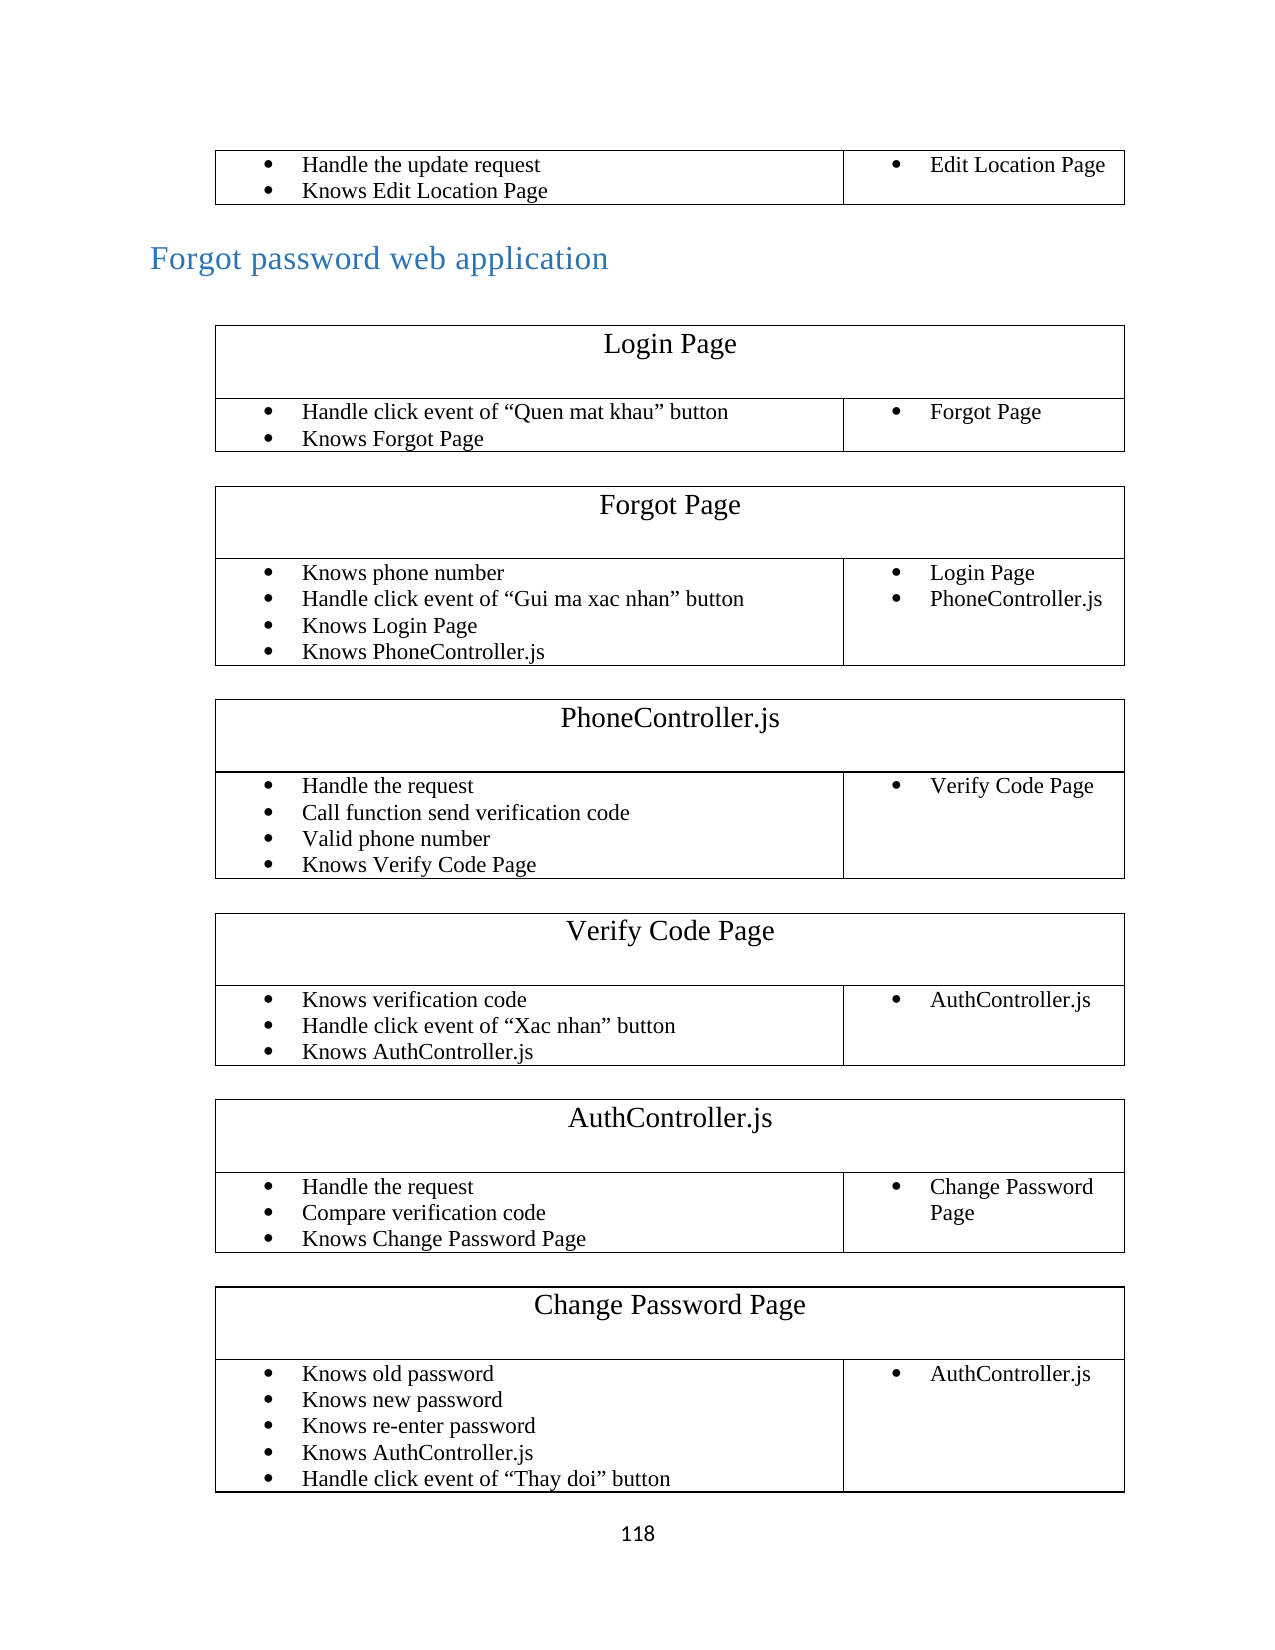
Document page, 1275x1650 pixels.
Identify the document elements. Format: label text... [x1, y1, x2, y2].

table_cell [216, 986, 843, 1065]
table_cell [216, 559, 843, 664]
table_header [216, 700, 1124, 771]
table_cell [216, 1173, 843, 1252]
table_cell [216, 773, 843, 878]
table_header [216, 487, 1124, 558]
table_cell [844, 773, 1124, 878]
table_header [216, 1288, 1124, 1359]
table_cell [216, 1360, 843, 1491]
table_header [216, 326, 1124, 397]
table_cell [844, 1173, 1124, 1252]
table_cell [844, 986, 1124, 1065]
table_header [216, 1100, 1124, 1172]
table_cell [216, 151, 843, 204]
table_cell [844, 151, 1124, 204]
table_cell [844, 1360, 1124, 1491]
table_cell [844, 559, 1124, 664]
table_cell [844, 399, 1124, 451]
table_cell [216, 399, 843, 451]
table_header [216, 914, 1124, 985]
title Forgot password web application [150, 238, 1125, 277]
